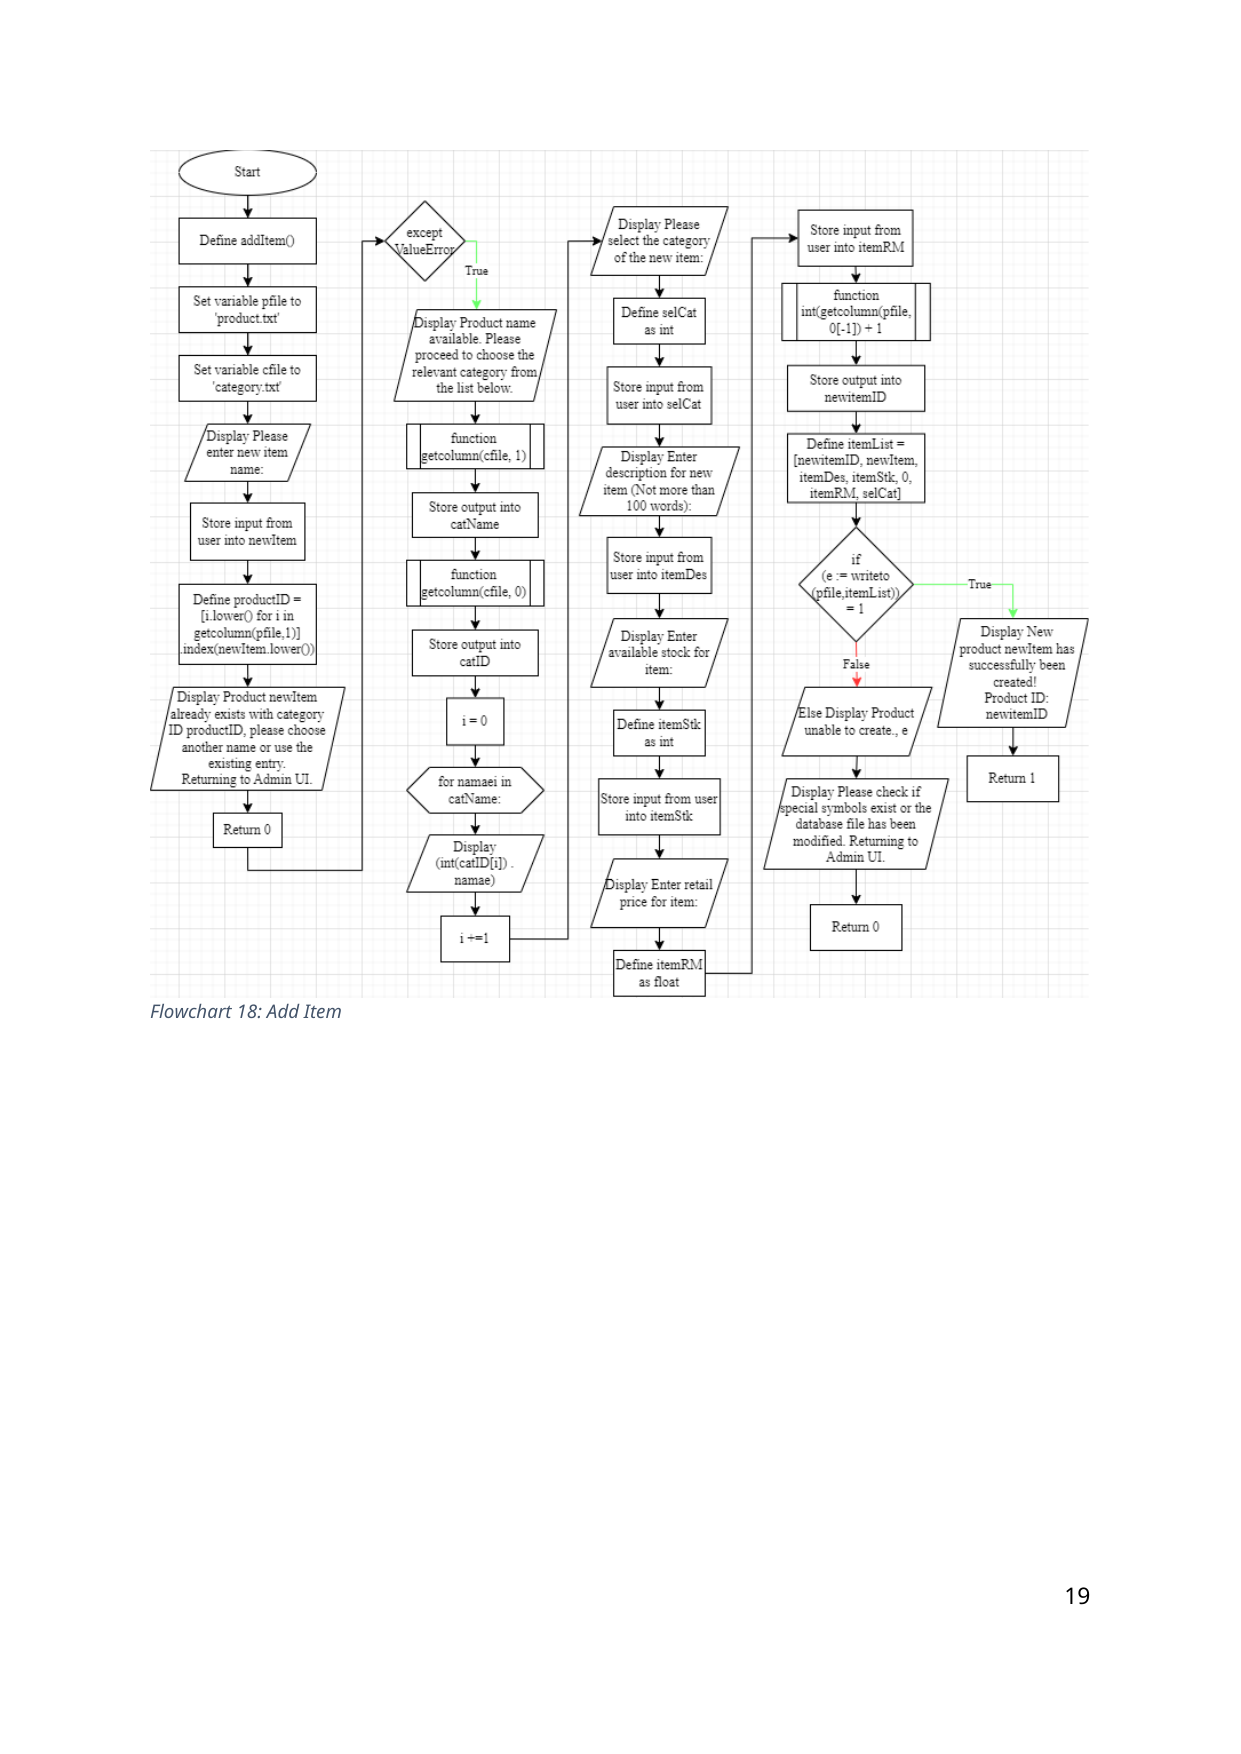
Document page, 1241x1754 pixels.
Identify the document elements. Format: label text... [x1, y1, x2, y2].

picture [150, 150, 1089, 998]
